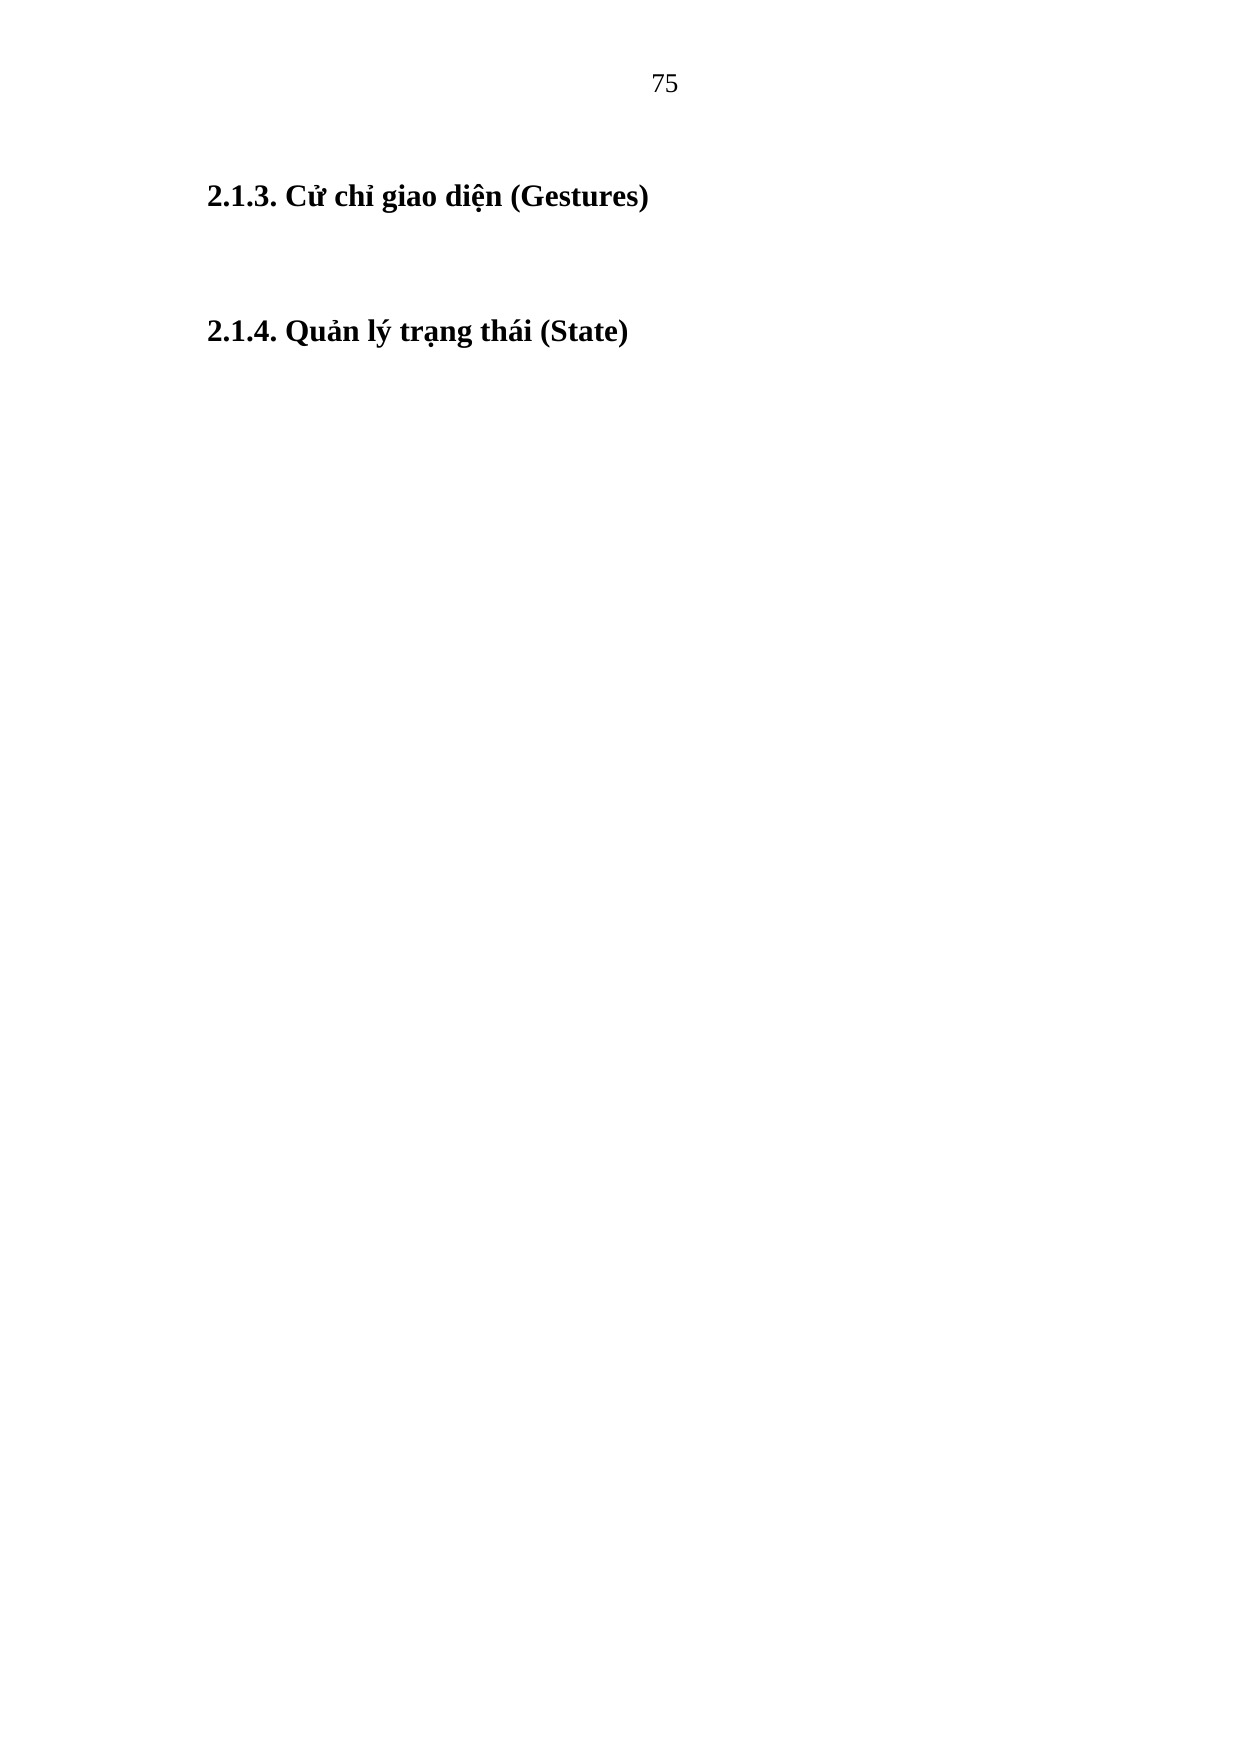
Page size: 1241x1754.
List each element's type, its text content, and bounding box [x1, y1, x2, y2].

subtitle 2.1.4. Quản lý trạng thái (State) [207, 312, 1122, 348]
subtitle 2.1.3. Cử chỉ giao diện (Gestures) [207, 177, 1122, 213]
